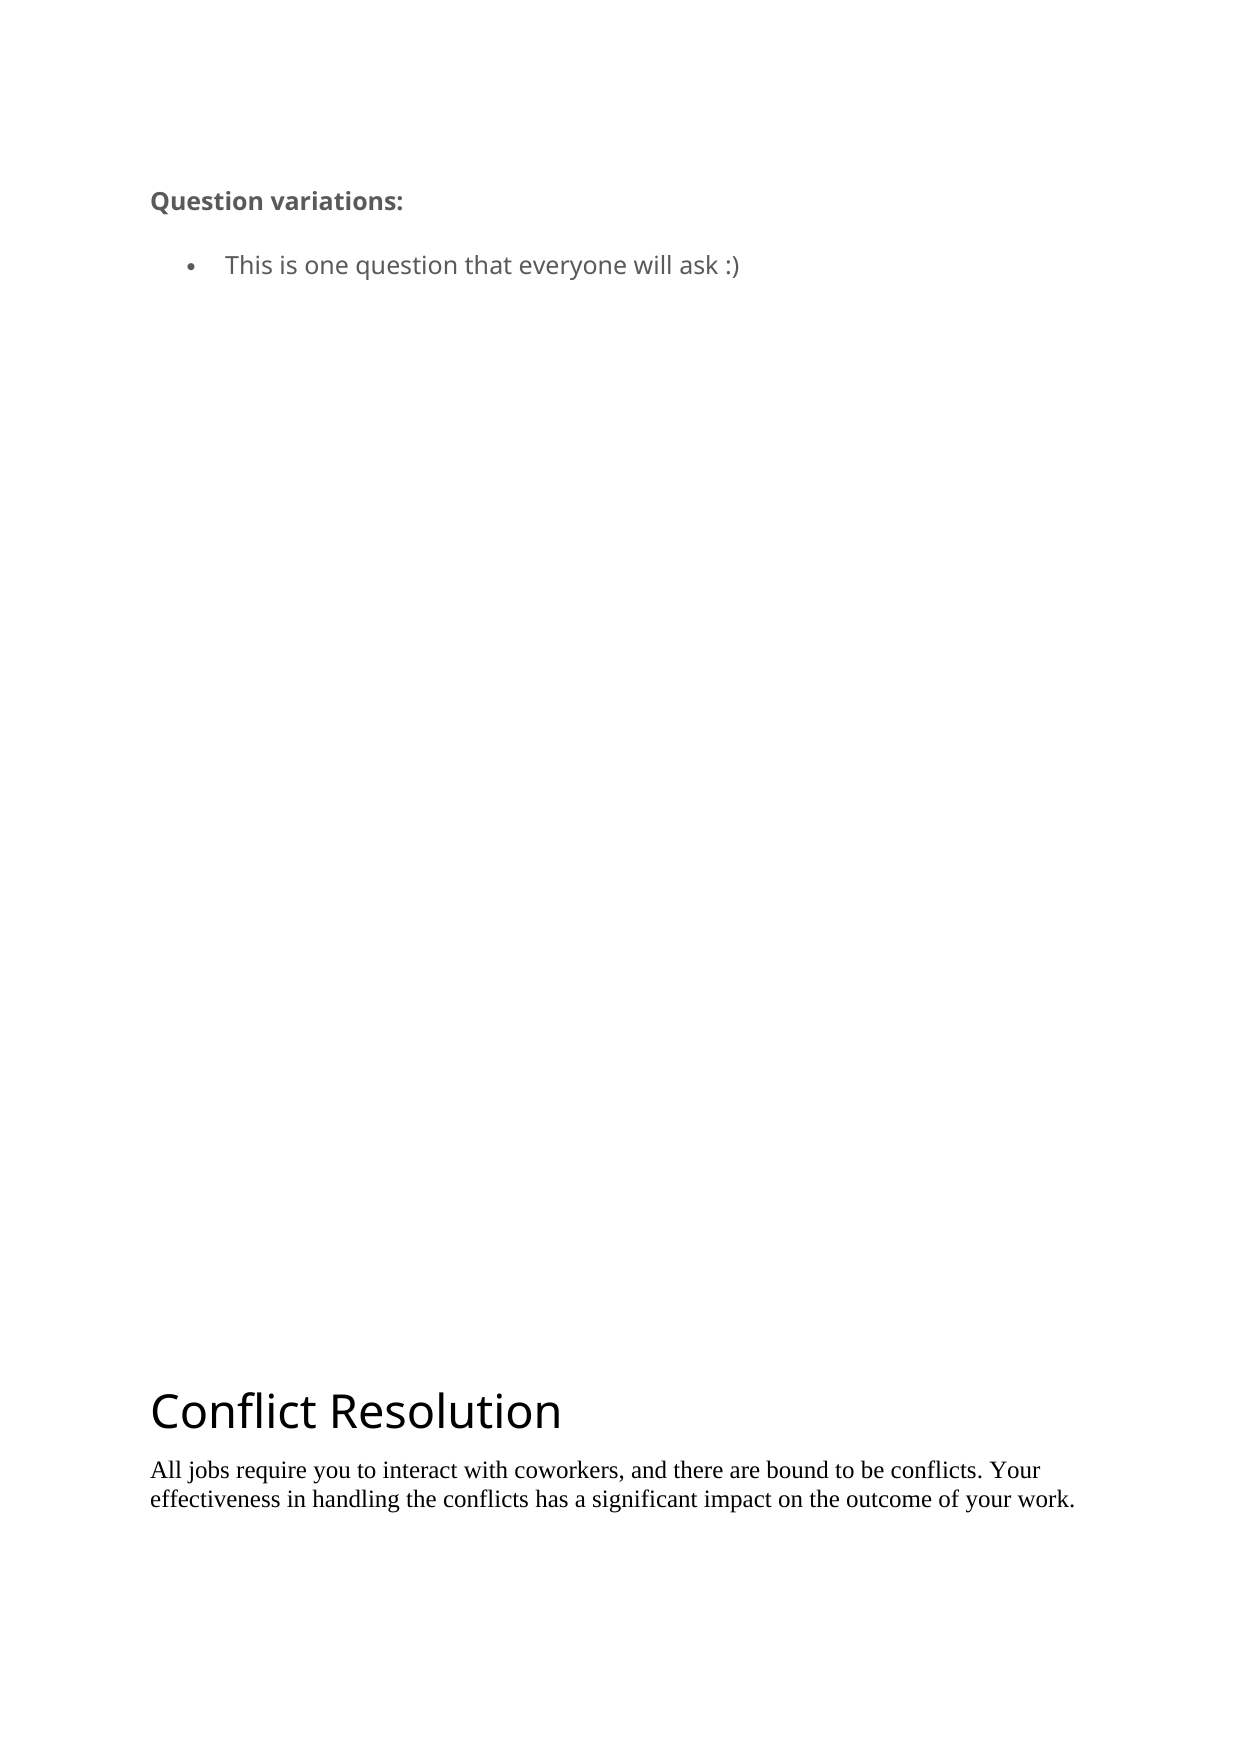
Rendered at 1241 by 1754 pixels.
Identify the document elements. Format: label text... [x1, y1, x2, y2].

text Conflict Resolution [150, 1379, 1090, 1443]
text Question variations: [150, 184, 1090, 218]
list This is one question that everyone will ask :) [187, 247, 1090, 281]
text All jobs require you to interact with coworkers, and there are bound to be conflicts. Your effectiveness in handling the conflicts has a significant impact on the outcome of your work. [150, 1455, 1090, 1513]
